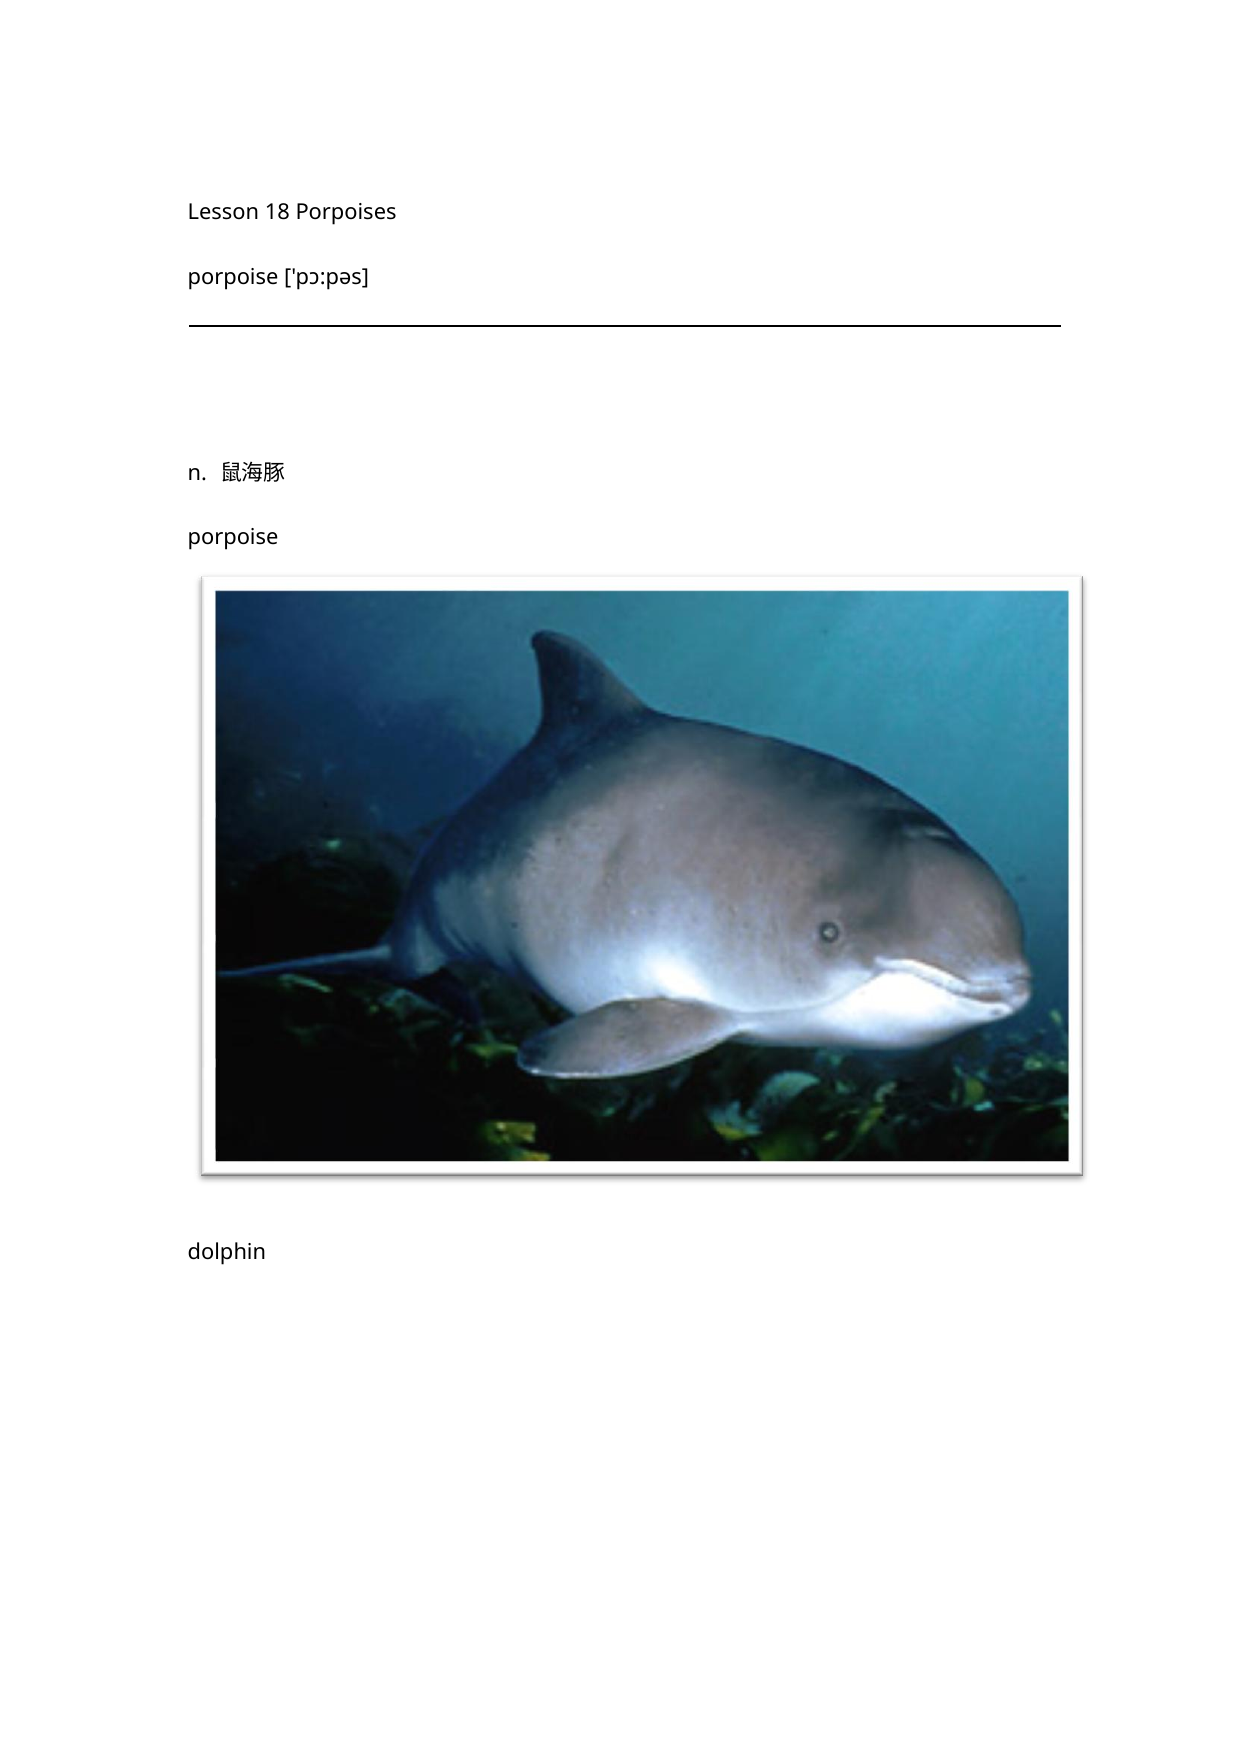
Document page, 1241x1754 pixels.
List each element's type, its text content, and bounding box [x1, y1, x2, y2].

text porpoise ['pɔ:pəs] [187, 259, 1053, 292]
text porpoise [187, 519, 1053, 552]
text Lesson 18 Porpoises [187, 194, 1053, 227]
text n. 鼠海豚 [187, 454, 1053, 487]
text dolphin [187, 1234, 1053, 1267]
picture [192, 572, 1090, 1186]
